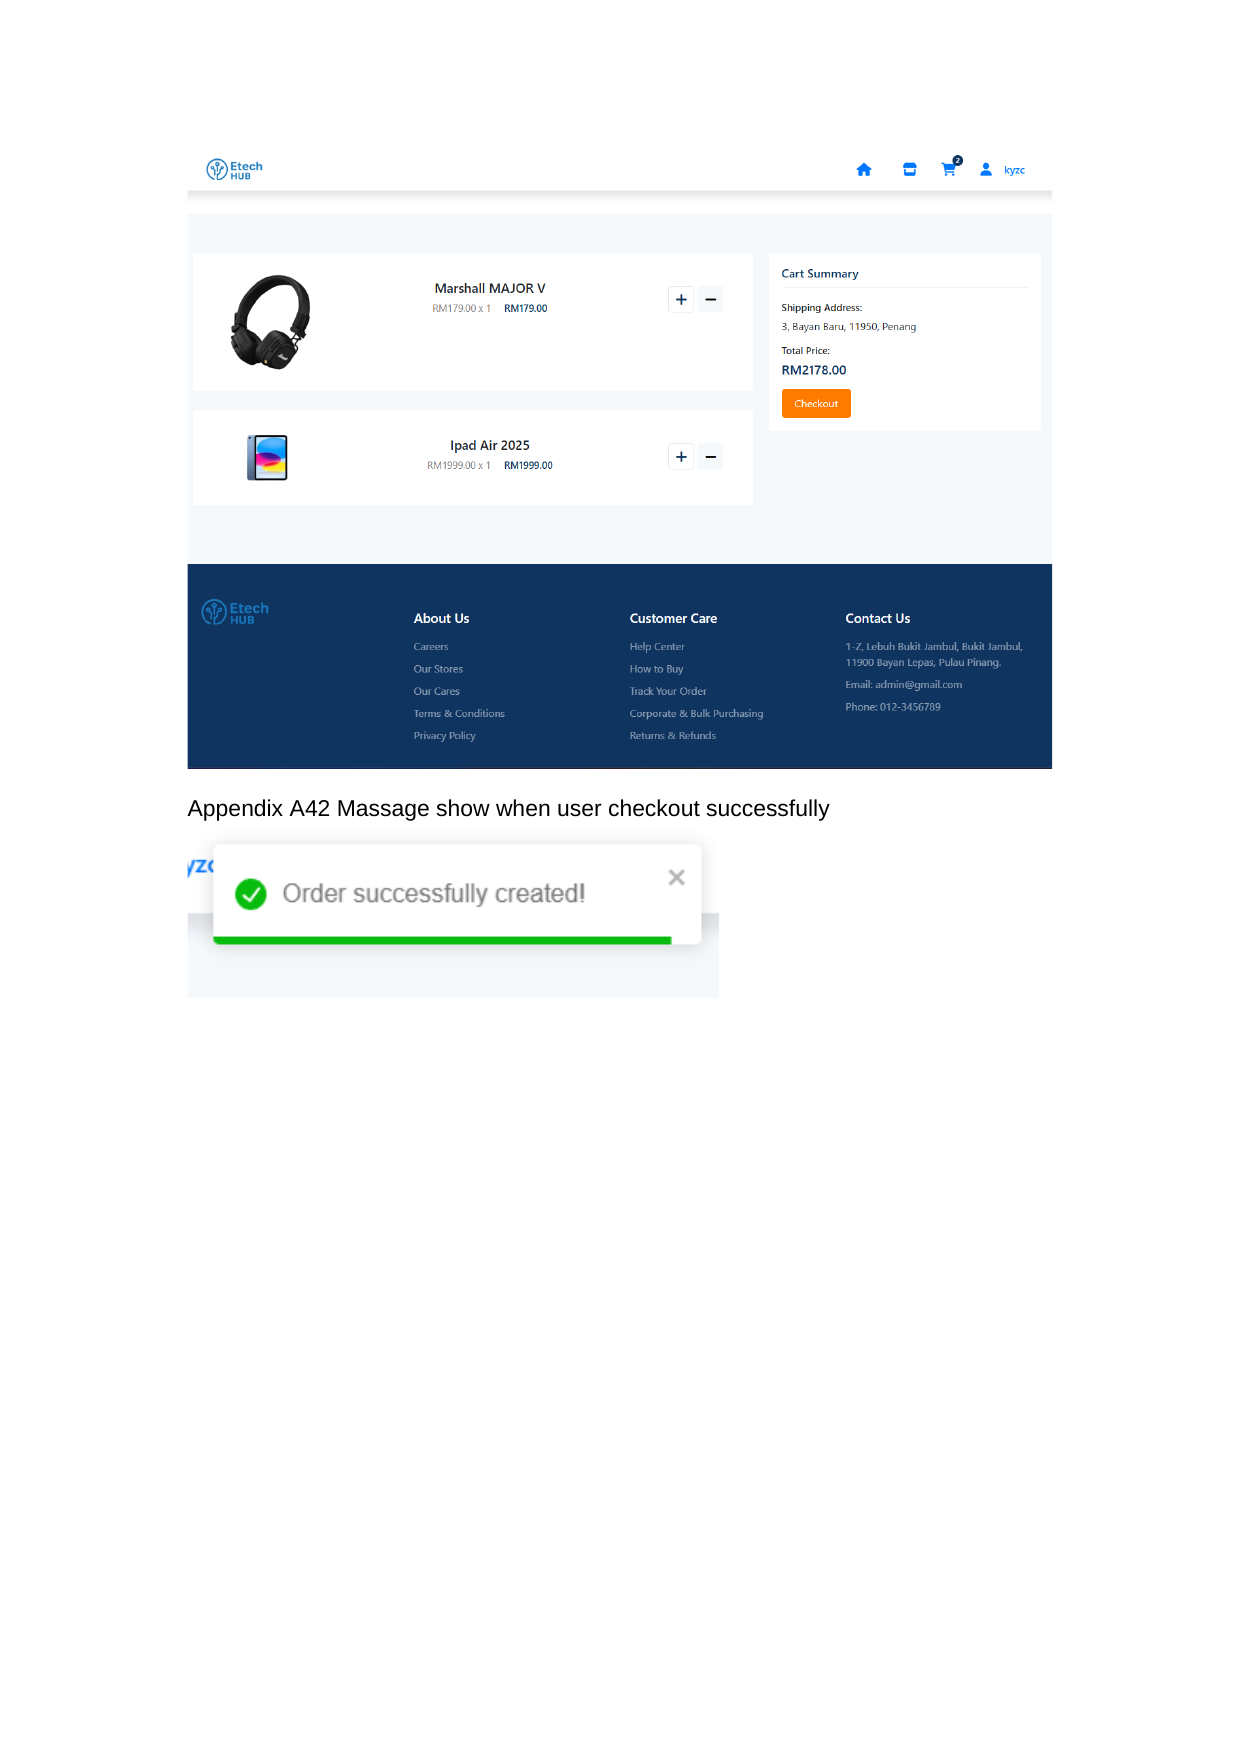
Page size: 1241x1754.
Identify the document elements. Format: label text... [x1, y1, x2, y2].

picture [187, 821, 719, 998]
picture [187, 150, 1053, 769]
